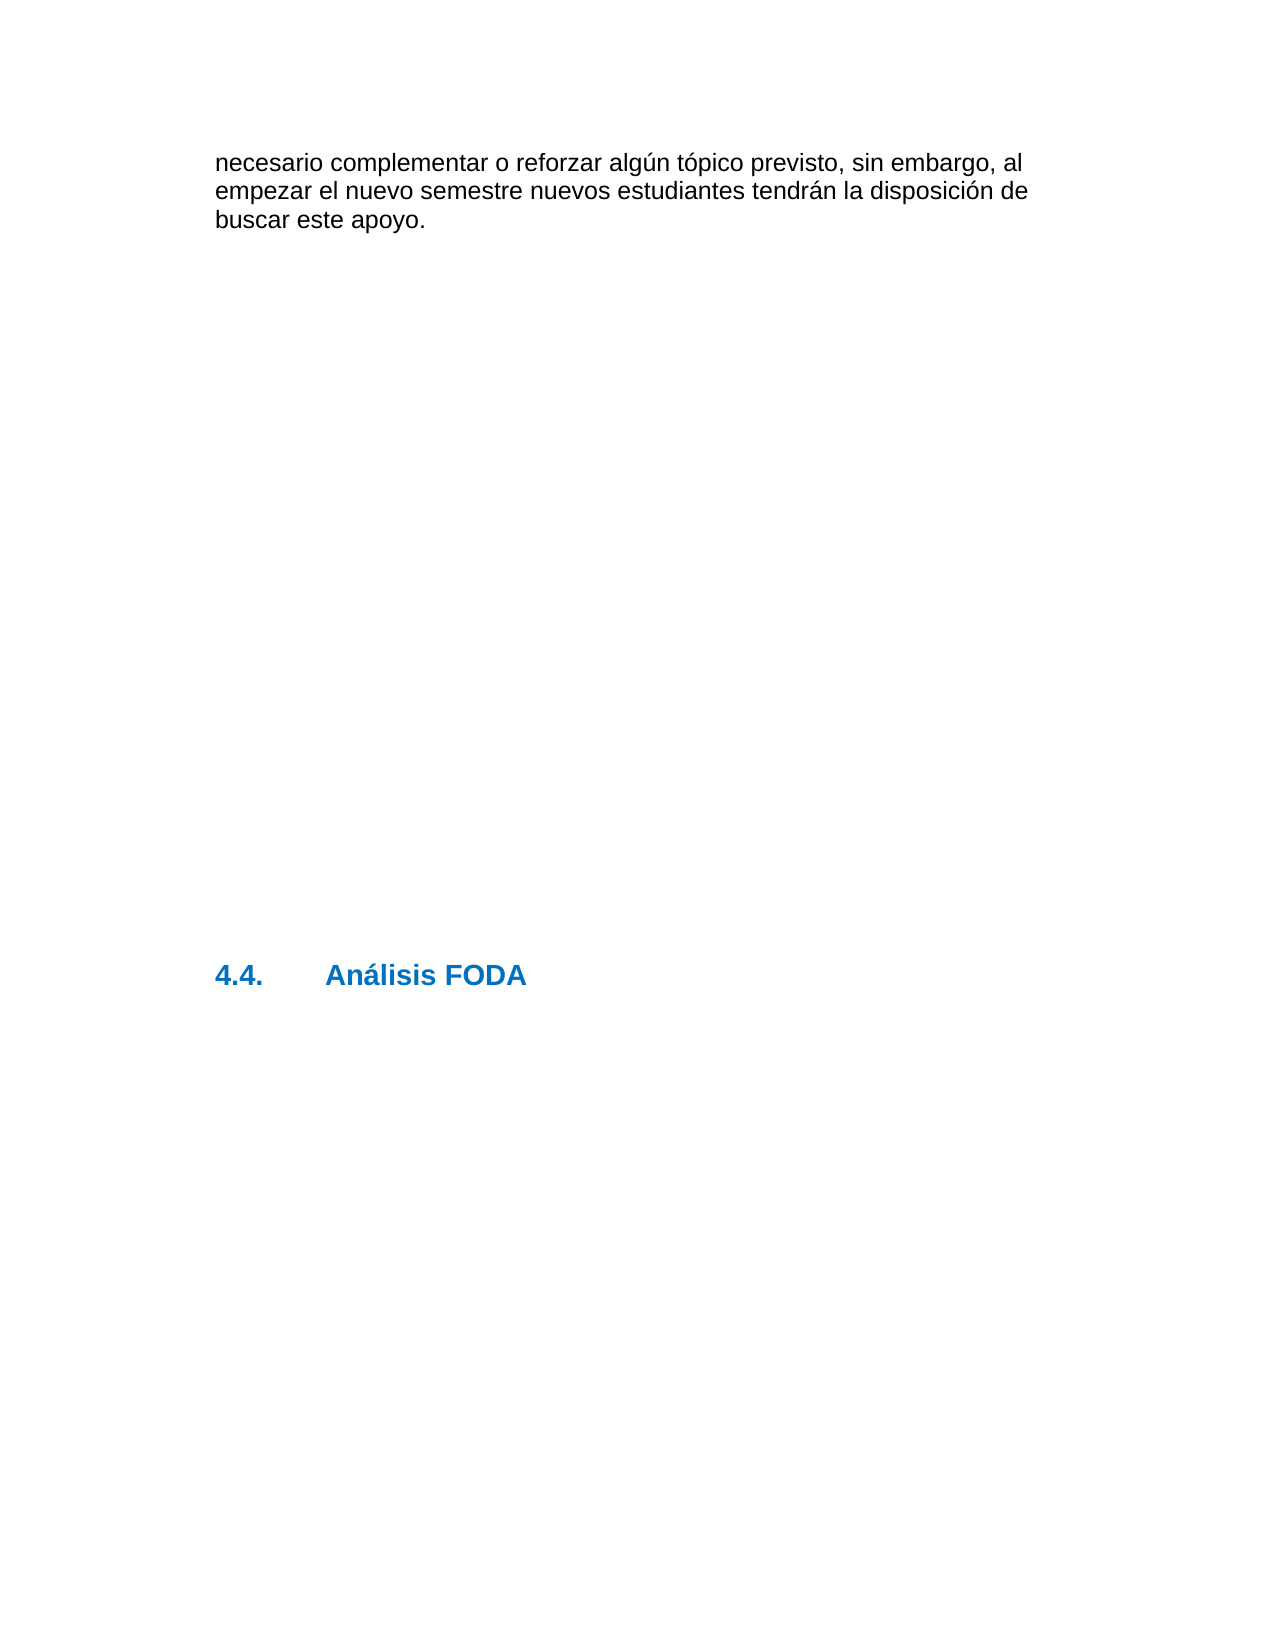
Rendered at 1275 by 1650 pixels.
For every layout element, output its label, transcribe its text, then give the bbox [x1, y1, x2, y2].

list Análisis FODA [215, 958, 1098, 992]
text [215, 148, 1098, 234]
